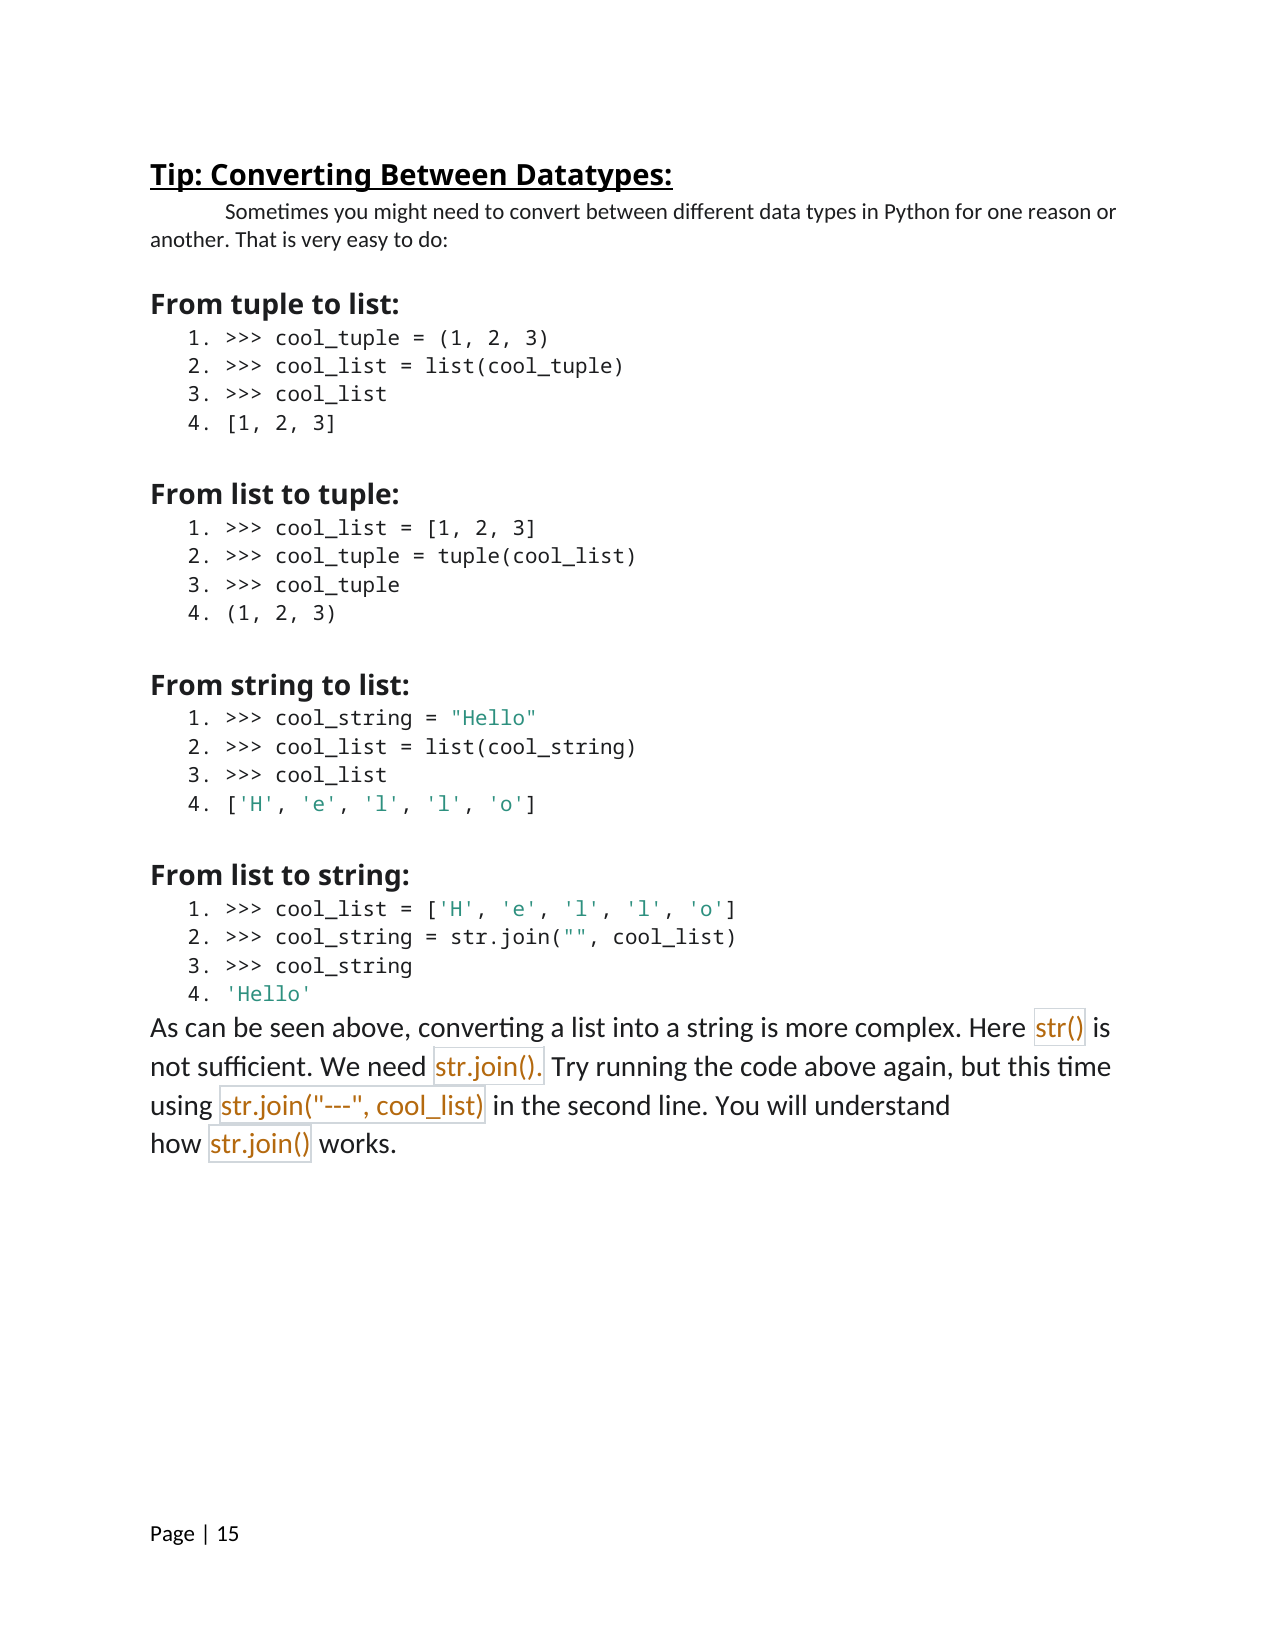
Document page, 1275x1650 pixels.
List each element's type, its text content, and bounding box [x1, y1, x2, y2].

list >>> cool_list = list(cool_string) [187, 732, 1125, 760]
list ['H', 'e', 'l', 'l', 'o'] [187, 789, 1125, 817]
text Sometimes you might need to convert between different data types in Python for one reason or another. That is very easy to do: [150, 197, 1125, 253]
text From string to list: [150, 665, 1125, 703]
list >>> cool_tuple = (1, 2, 3) [187, 323, 1125, 351]
list >>> cool_list = list(cool_tuple) [187, 351, 1125, 379]
list 'Hello' [187, 979, 1125, 1008]
list [1, 2, 3] [187, 408, 1125, 436]
list >>> cool_string [187, 951, 1125, 979]
list >>> cool_list [187, 379, 1125, 408]
list >>> cool_list = ['H', 'e', 'l', 'l', 'o'] [187, 894, 1125, 922]
text From list to string: [150, 856, 1125, 894]
list >>> cool_tuple [187, 570, 1125, 598]
list >>> cool_list = [1, 2, 3] [187, 513, 1125, 541]
text From tuple to list: [150, 284, 1125, 323]
subtitle Tip: Converting Between Datatypes: [150, 154, 1125, 194]
list >>> cool_list [187, 760, 1125, 789]
list >>> cool_tuple = tuple(cool_list) [187, 541, 1125, 570]
text As can be seen above, converting a list into a string is more complex. Here str() is not sufficient. We need str.join(). Try running the code above again, but this time using str.join("---", cool_list) in the second line. You will understand how str.join() works. [150, 1008, 1125, 1163]
list >>> cool_string = str.join("", cool_list) [187, 922, 1125, 951]
text From list to tuple: [150, 475, 1125, 513]
list (1, 2, 3) [187, 598, 1125, 627]
list >>> cool_string = "Hello" [187, 703, 1125, 732]
